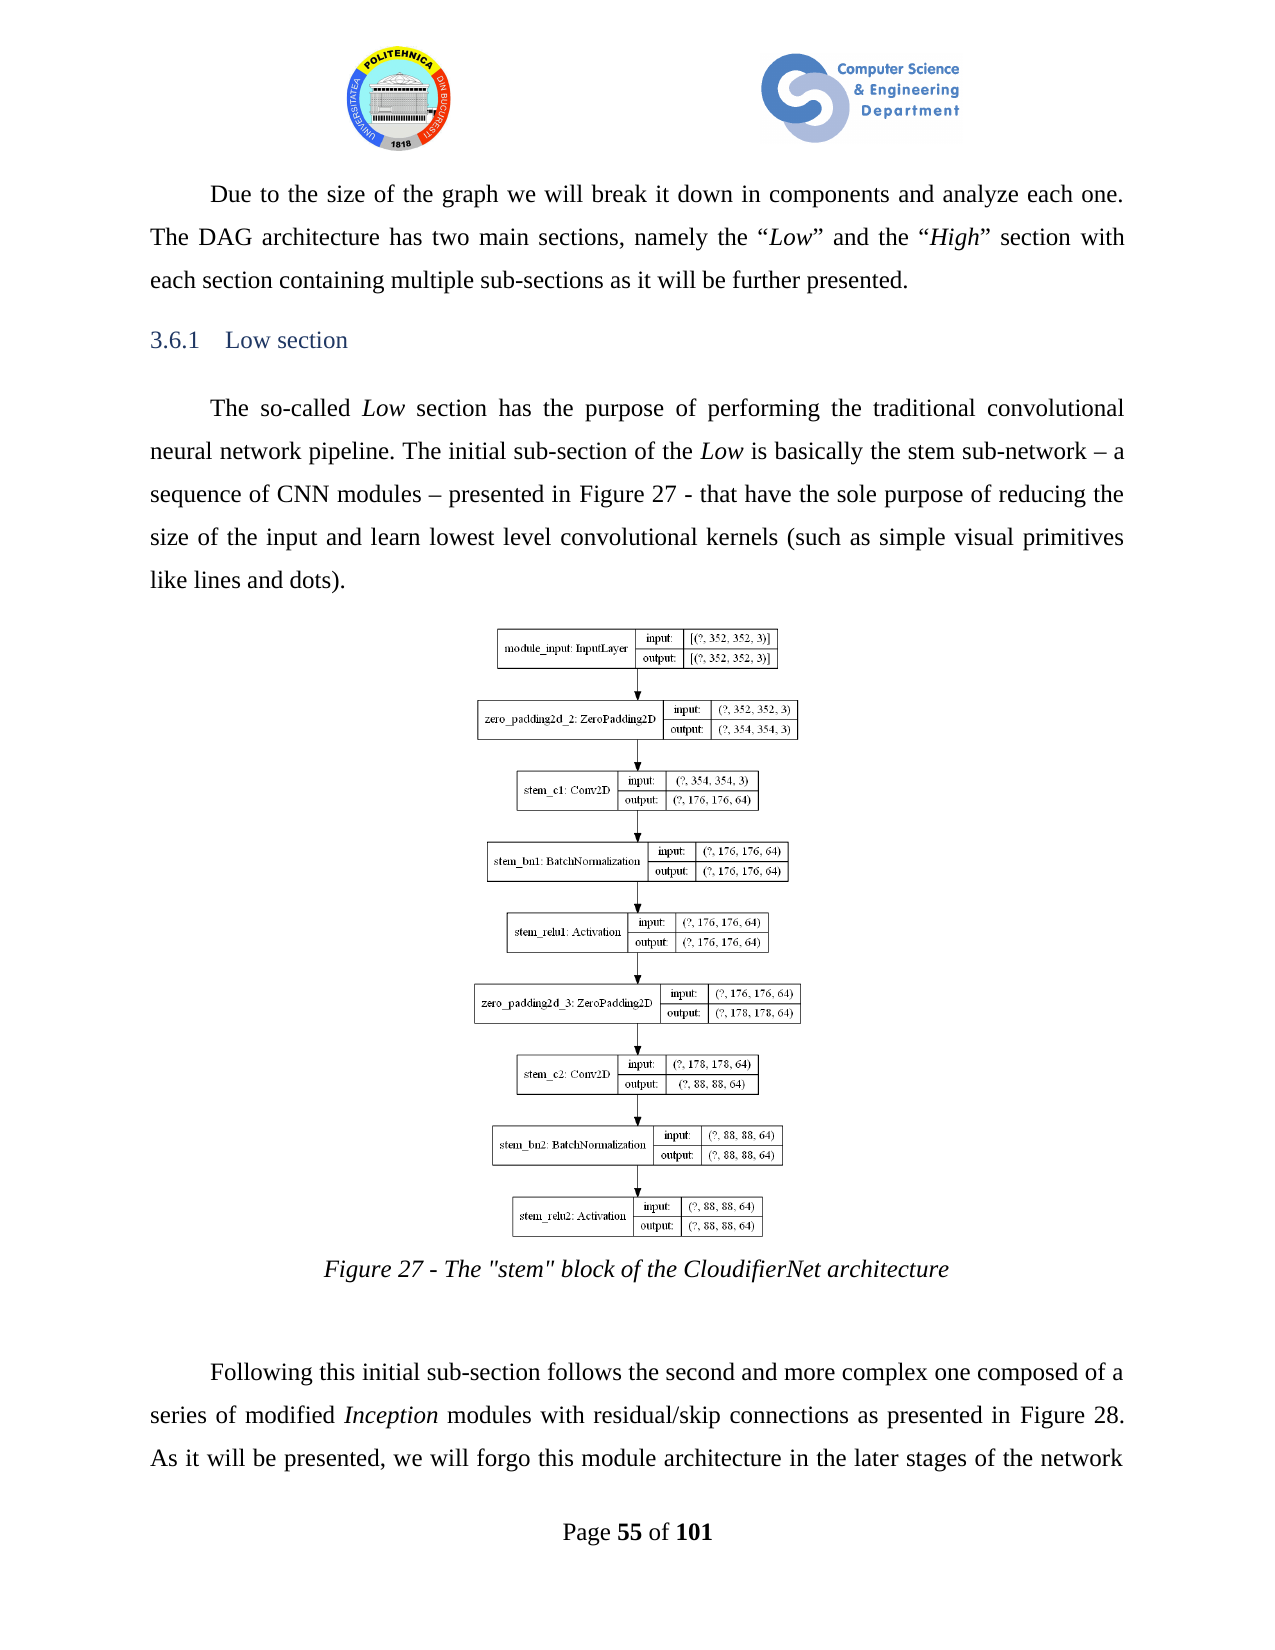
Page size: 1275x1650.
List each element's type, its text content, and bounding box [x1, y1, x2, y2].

table_header [151, 625, 1124, 1254]
picture [760, 53, 963, 144]
picture [346, 46, 451, 151]
text Due to the size of the graph we will break it down in components and analyze each one. The DAG architecture has two main sections, namely the “Low” and the “High” section with each section containing multiple sub-sections as it will be further presented. [150, 179, 1125, 294]
text The so-called Low section has the purpose of performing the traditional convolutional neural network pipeline. The initial sub-section of the Low is basically the stem sub-network – a sequence of CNN modules – presented in Figure 26 - that have the sole purpose of reducing the size of the input and learn lowest level convolutional kernels (such as simple visual primitives like lines and dots). [150, 393, 1125, 594]
table_cell Figure 27 - The "stem" block of the CloudifierNet architecture [151, 1254, 1124, 1297]
subtitle Low section [150, 325, 1125, 354]
picture [471, 625, 804, 1240]
